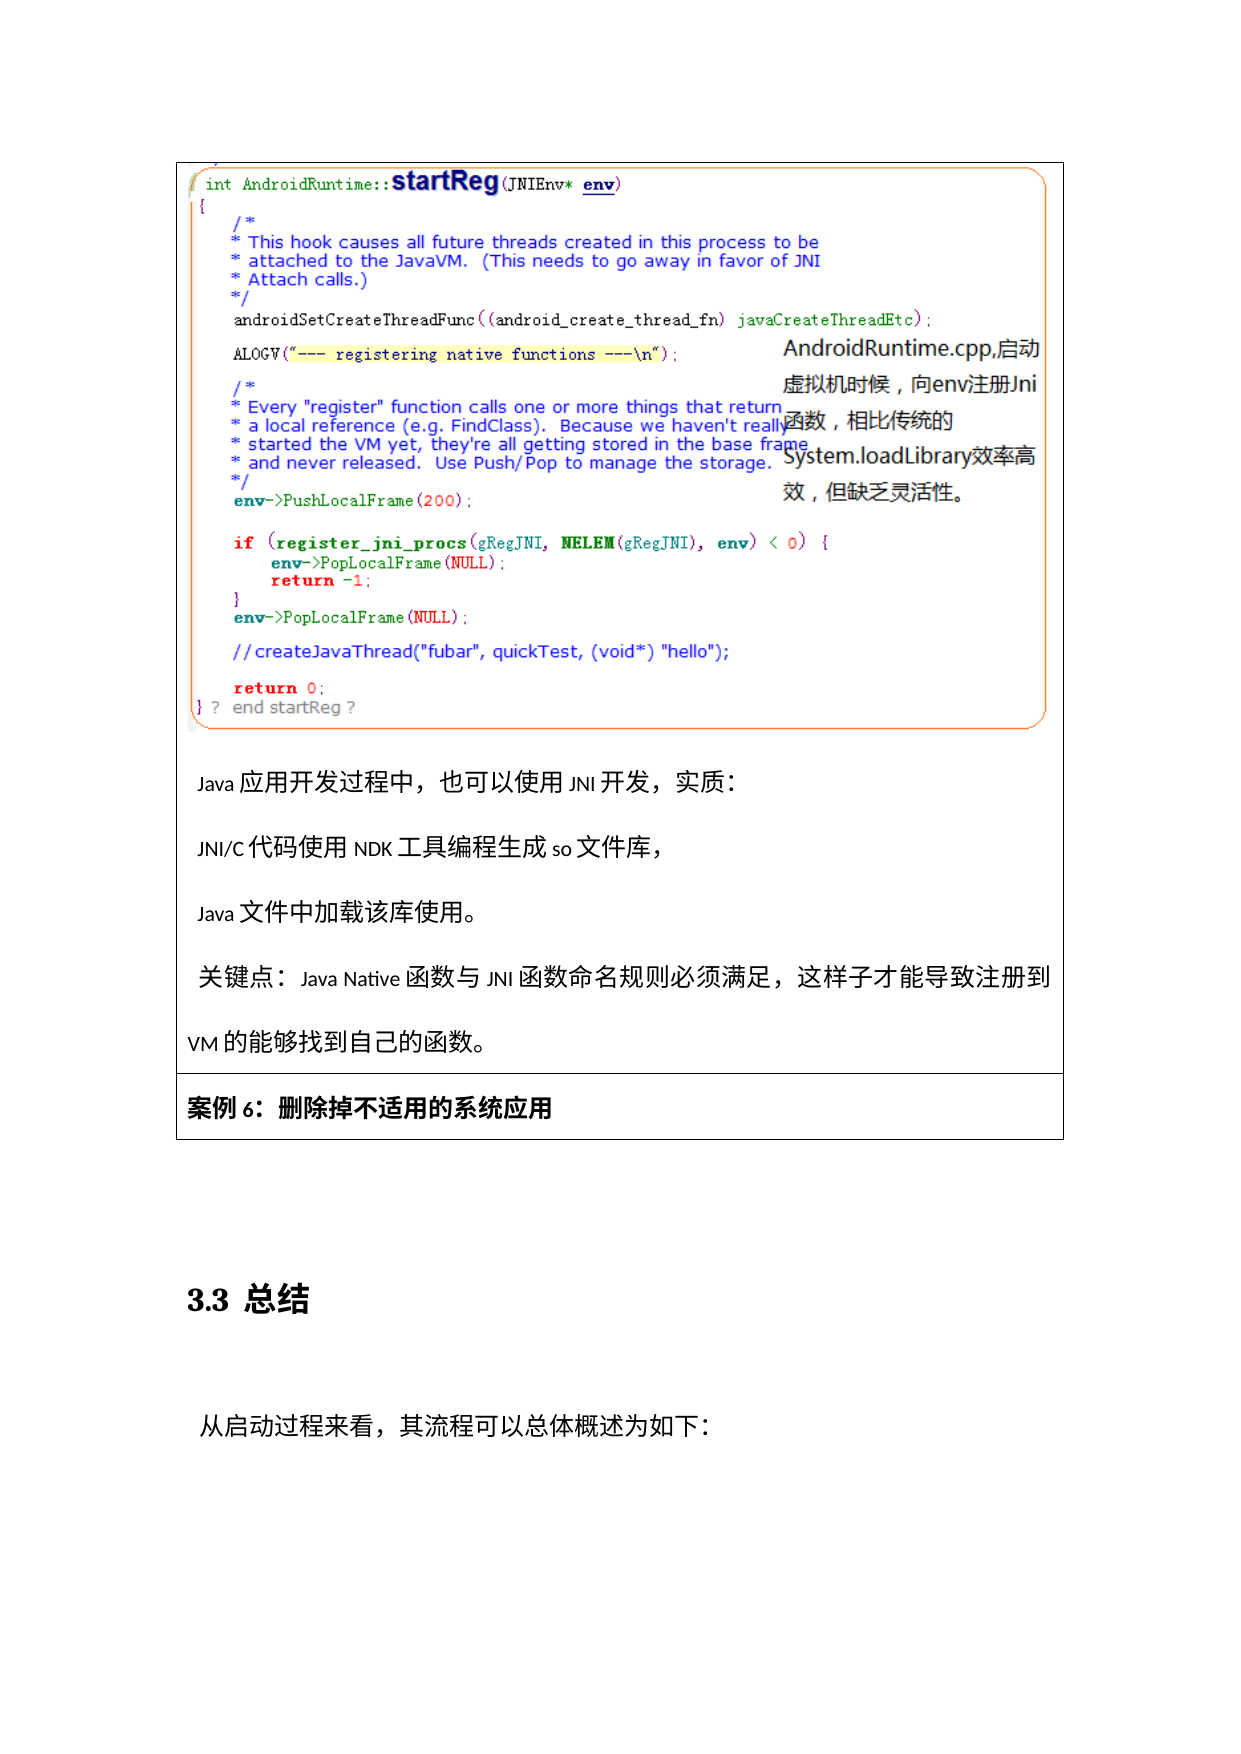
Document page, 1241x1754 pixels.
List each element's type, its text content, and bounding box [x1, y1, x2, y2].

subtitle 3.3 总结 [187, 1265, 1053, 1330]
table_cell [177, 163, 1063, 1073]
table_cell 案例6：删除掉不适用的系统应用 [177, 1074, 1063, 1139]
picture [187, 163, 1053, 732]
text 从启动过程来看，其流程可以总体概述为如下： [187, 1392, 1053, 1457]
